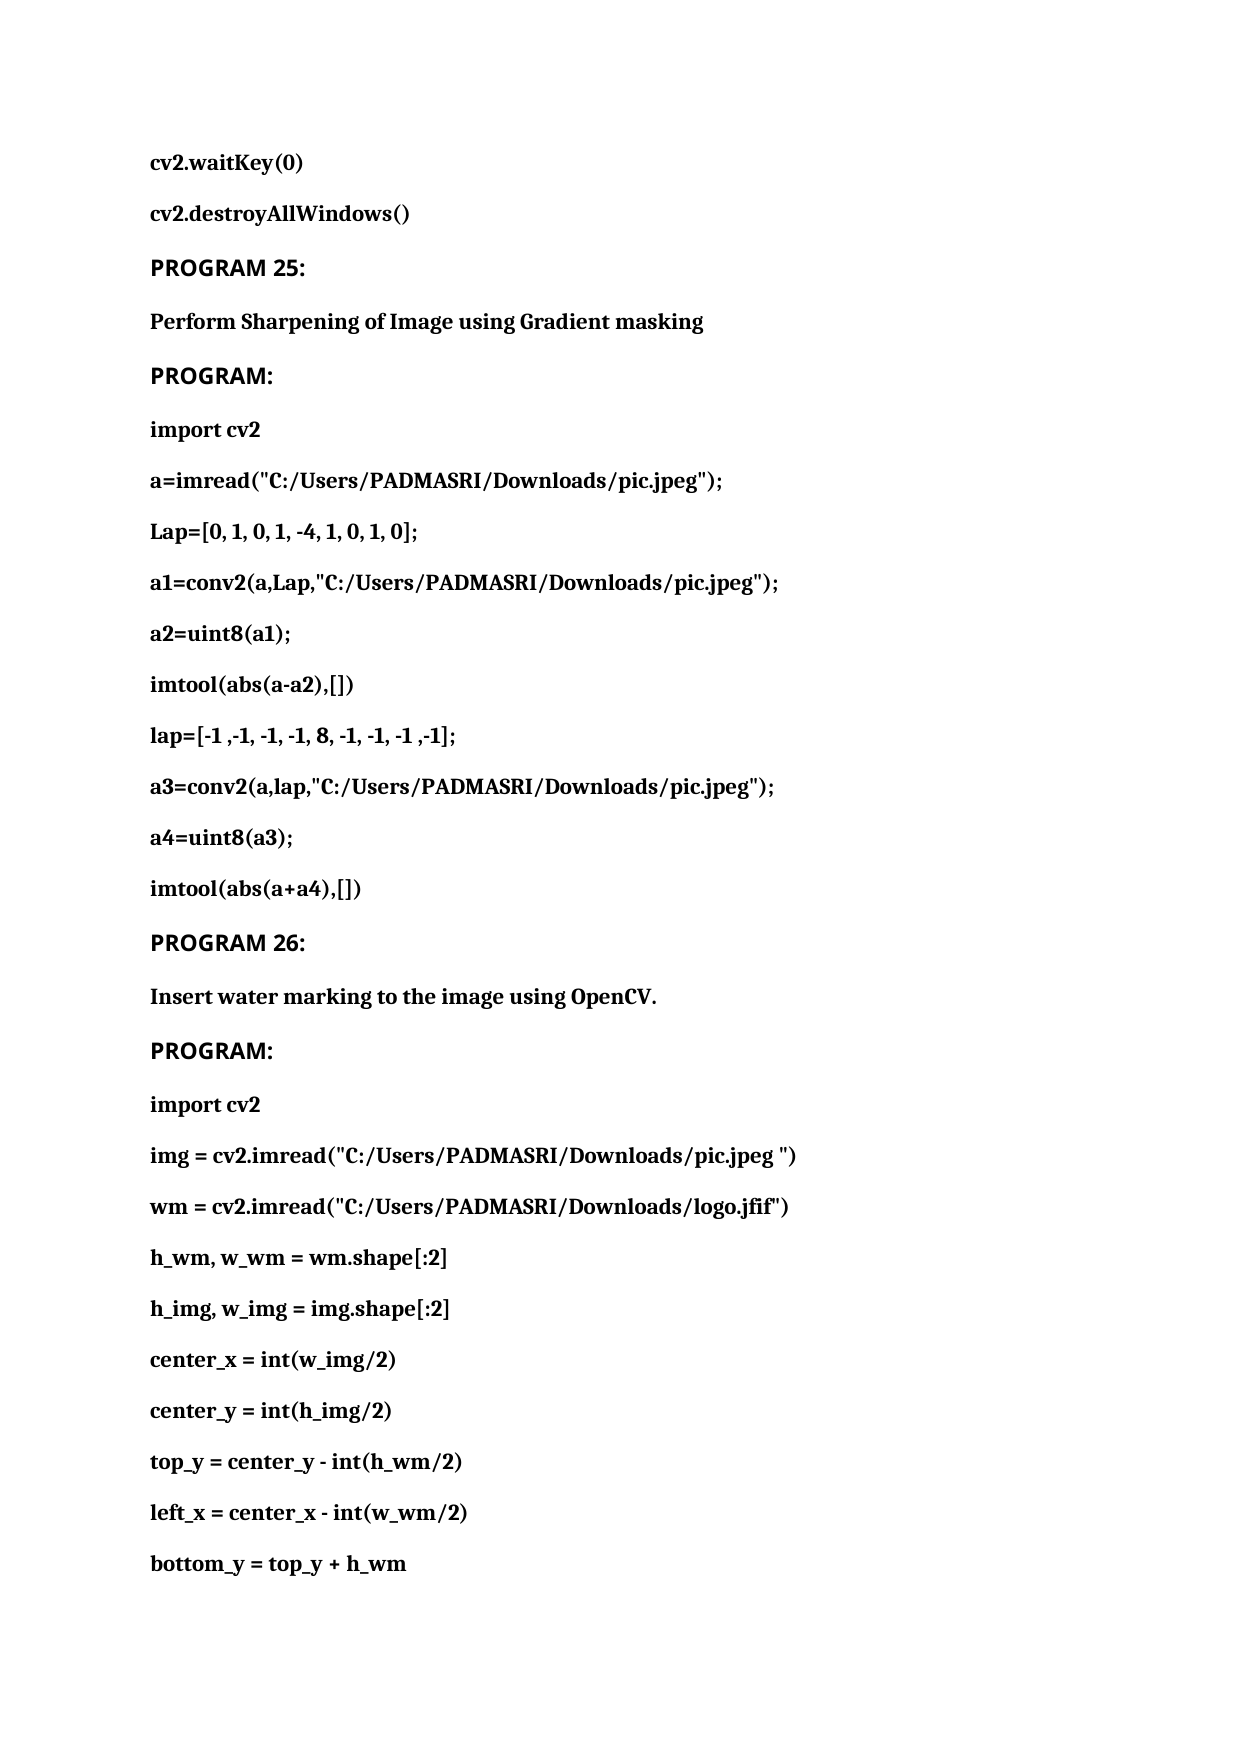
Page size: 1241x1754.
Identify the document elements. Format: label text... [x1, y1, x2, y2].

text wm = cv2.imread("C:/Users/PADMASRI/Downloads/logo.jfif") [150, 1194, 1090, 1220]
text h_wm, w_wm = wm.shape[:2] [150, 1245, 1090, 1271]
text top_y = center_y - int(h_wm/2) [150, 1449, 1090, 1475]
text PROGRAM 25: [150, 252, 1090, 283]
text left_x = center_x - int(w_wm/2) [150, 1500, 1090, 1526]
text Perform Sharpening of Image using Gradient masking [150, 309, 1090, 335]
text lap=[-1 ,-1, -1, -1, 8, -1, -1, -1 ,-1]; [150, 723, 1090, 749]
text a4=uint8(a3); [150, 825, 1090, 851]
text Insert water marking to the image using OpenCV. [150, 984, 1090, 1010]
text h_img, w_img = img.shape[:2] [150, 1296, 1090, 1322]
text cv2.destroyAllWindows() [150, 201, 1090, 227]
text Lap=[0, 1, 0, 1, -4, 1, 0, 1, 0]; [150, 519, 1090, 545]
text import cv2 [150, 1092, 1090, 1118]
text a1=conv2(a,Lap,"C:/Users/PADMASRI/Downloads/pic.jpeg"); [150, 570, 1090, 596]
text center_y = int(h_img/2) [150, 1398, 1090, 1424]
text PROGRAM: [150, 360, 1090, 391]
text center_x = int(w_img/2) [150, 1347, 1090, 1373]
text a=imread("C:/Users/PADMASRI/Downloads/pic.jpeg"); [150, 468, 1090, 494]
text import cv2 [150, 417, 1090, 443]
text imtool(abs(a+a4),[]) [150, 876, 1090, 902]
text a3=conv2(a,lap,"C:/Users/PADMASRI/Downloads/pic.jpeg"); [150, 774, 1090, 800]
text imtool(abs(a-a2),[]) [150, 672, 1090, 698]
text bottom_y = top_y + h_wm [150, 1551, 1090, 1577]
text cv2.waitKey(0) [150, 150, 1090, 176]
text PROGRAM 26: [150, 927, 1090, 958]
text PROGRAM: [150, 1035, 1090, 1066]
text a2=uint8(a1); [150, 621, 1090, 647]
text img = cv2.imread("C:/Users/PADMASRI/Downloads/pic.jpeg ") [150, 1143, 1090, 1169]
